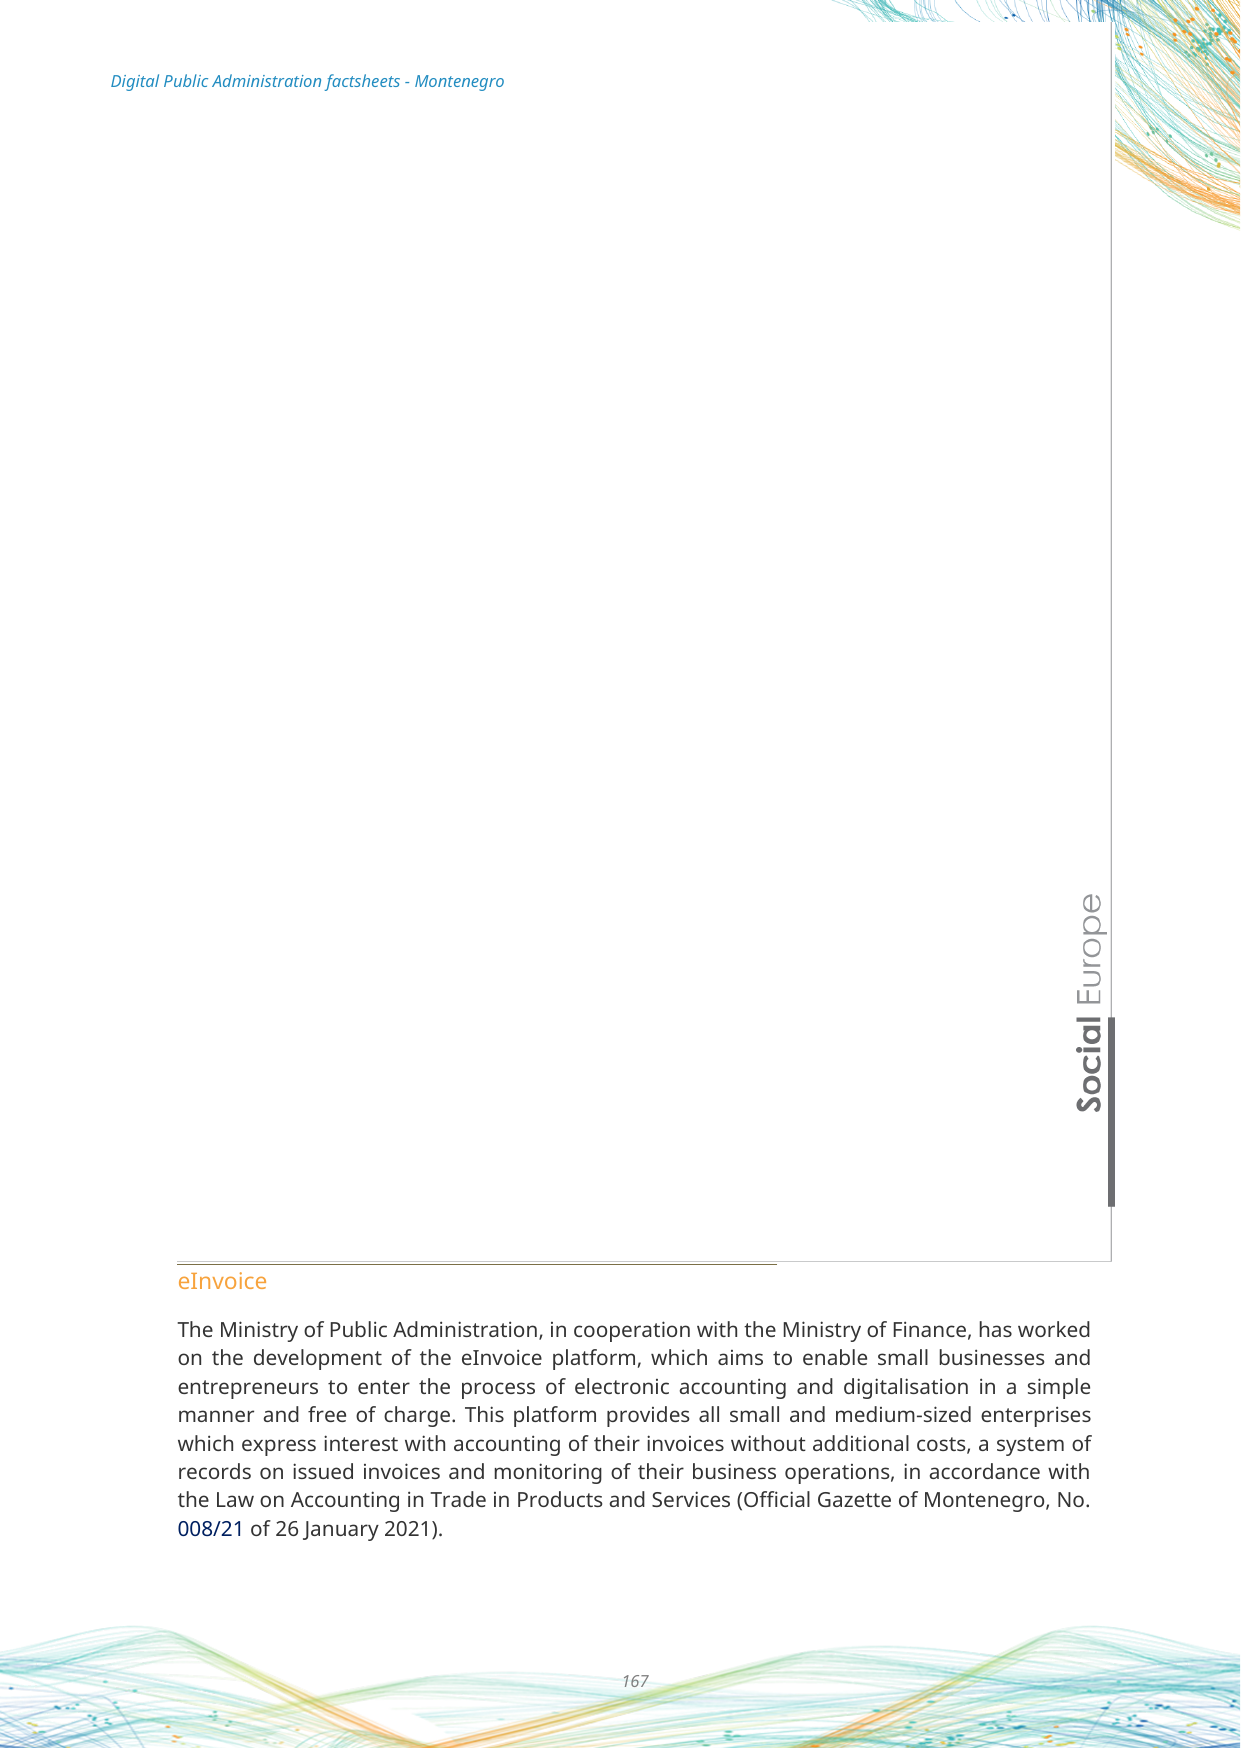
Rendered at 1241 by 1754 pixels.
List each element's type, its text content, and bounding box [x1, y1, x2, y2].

picture [0, 1601, 1241, 1748]
text The Ministry of Public Administration, in cooperation with the Ministry of Finance, has worked on the development of the eInvoice platform, which aims to enable small businesses and entrepreneurs to enter the process of electronic accounting and digitalisation in a simple manner and free of charge. This platform provides all small and medium-sized enterprises which express interest with accounting of their invoices without additional costs, a system of records on issued invoices and monitoring of their business operations, in accordance with the Law on Accounting in Trade in Products and Services (Official Gazette of Montenegro, No. 008/21 of 26 January 2021). [177, 1315, 1092, 1542]
picture [177, 0, 1241, 1262]
subtitle eInvoice [177, 1265, 1092, 1296]
